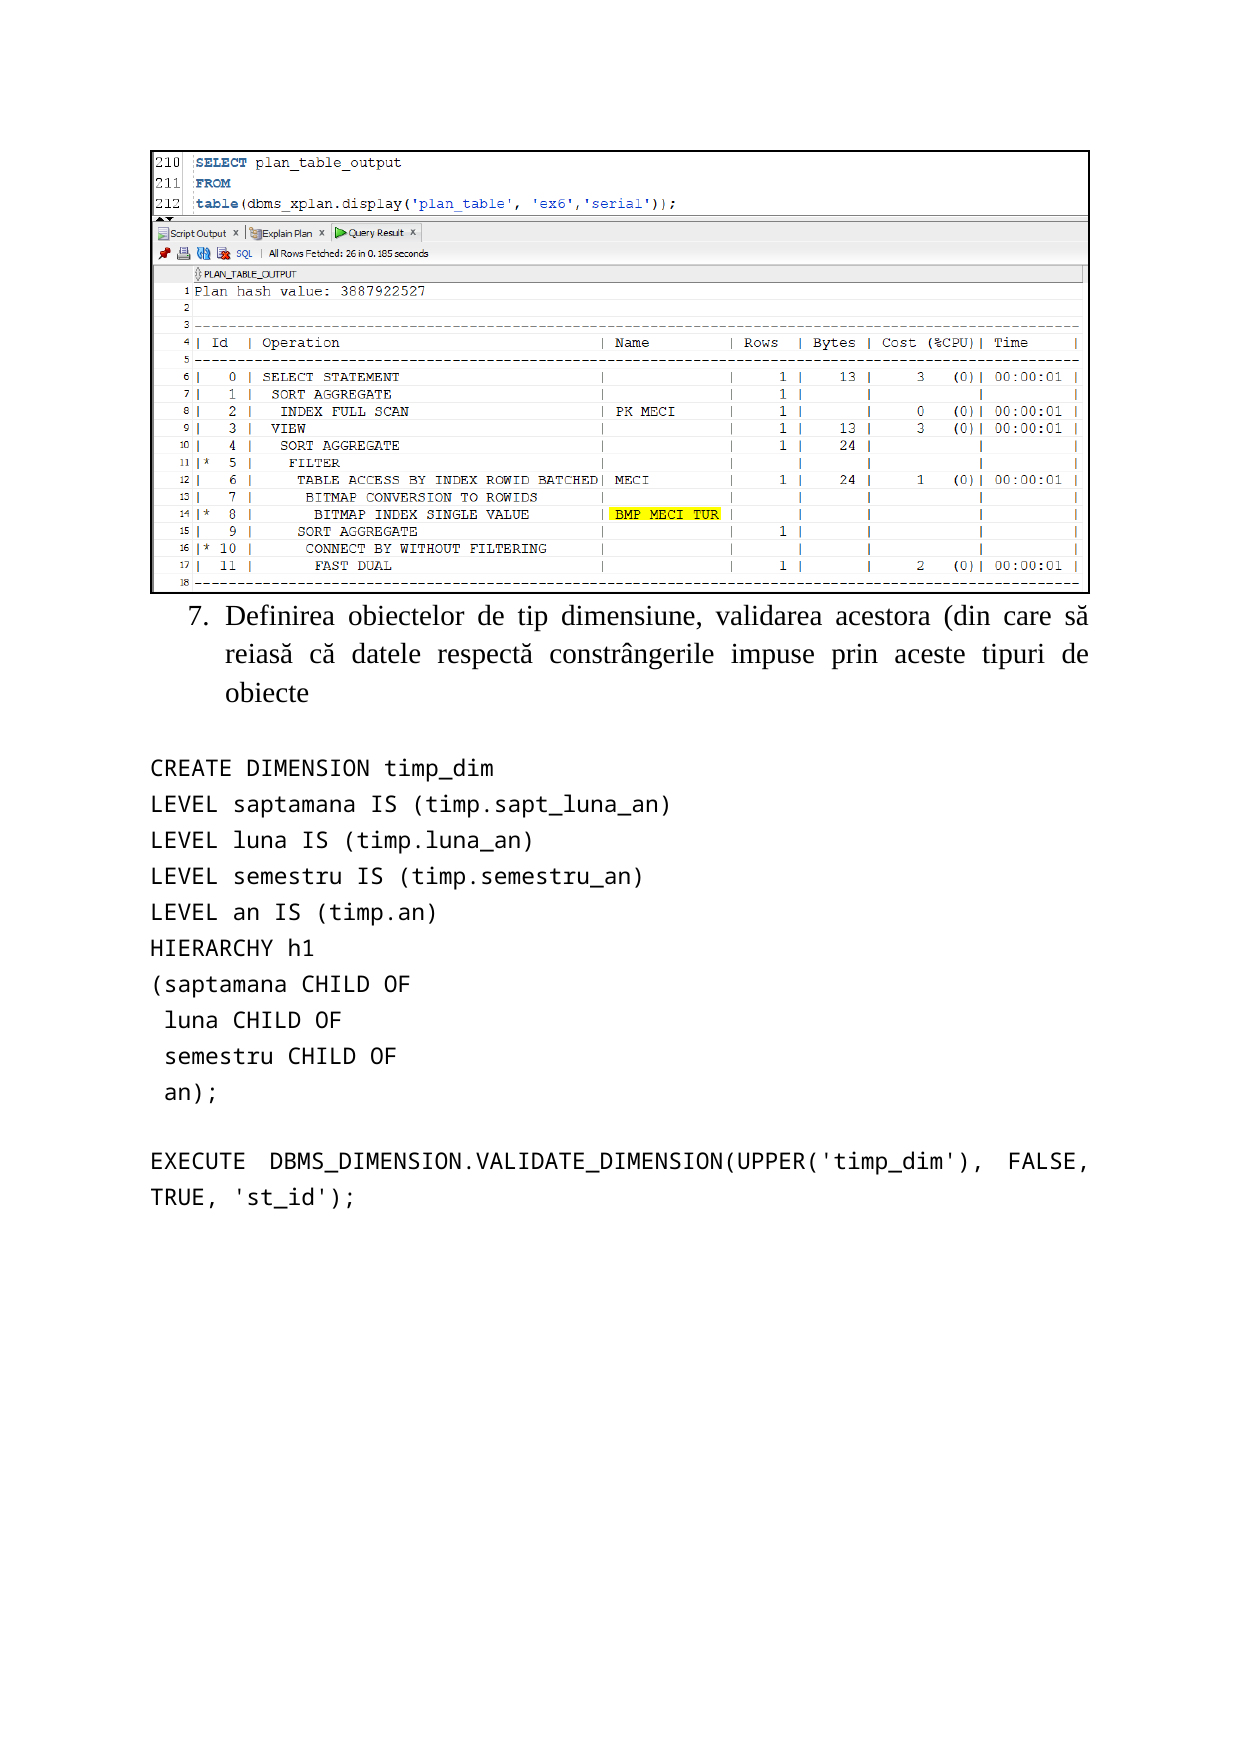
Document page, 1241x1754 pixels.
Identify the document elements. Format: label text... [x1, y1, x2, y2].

text semestru CHILD OF [150, 1040, 1090, 1071]
text LEVEL saptamana IS (timp.sapt_luna_an) [150, 788, 1090, 819]
text (saptamana CHILD OF [150, 968, 1090, 999]
text an); [150, 1076, 1090, 1107]
text luna CHILD OF [150, 1004, 1090, 1035]
subtitle Definirea obiectelor de tip dimensiune, validarea acestora (din care să reiasă că datele respectă constrângerile impuse prin aceste tipuri de obiecte [187, 598, 1090, 709]
text LEVEL an IS (timp.an) [150, 896, 1090, 927]
text LEVEL semestru IS (timp.semestru_an) [150, 860, 1090, 891]
picture [152, 152, 1088, 592]
text EXECUTE DBMS_DIMENSION.VALIDATE_DIMENSION(UPPER('timp_dim'), FALSE, TRUE, 'st_id'); [150, 1144, 1090, 1212]
text CREATE DIMENSION timp_dim [150, 752, 1090, 783]
text HIERARCHY h1 [150, 932, 1090, 963]
text LEVEL luna IS (timp.luna_an) [150, 824, 1090, 855]
